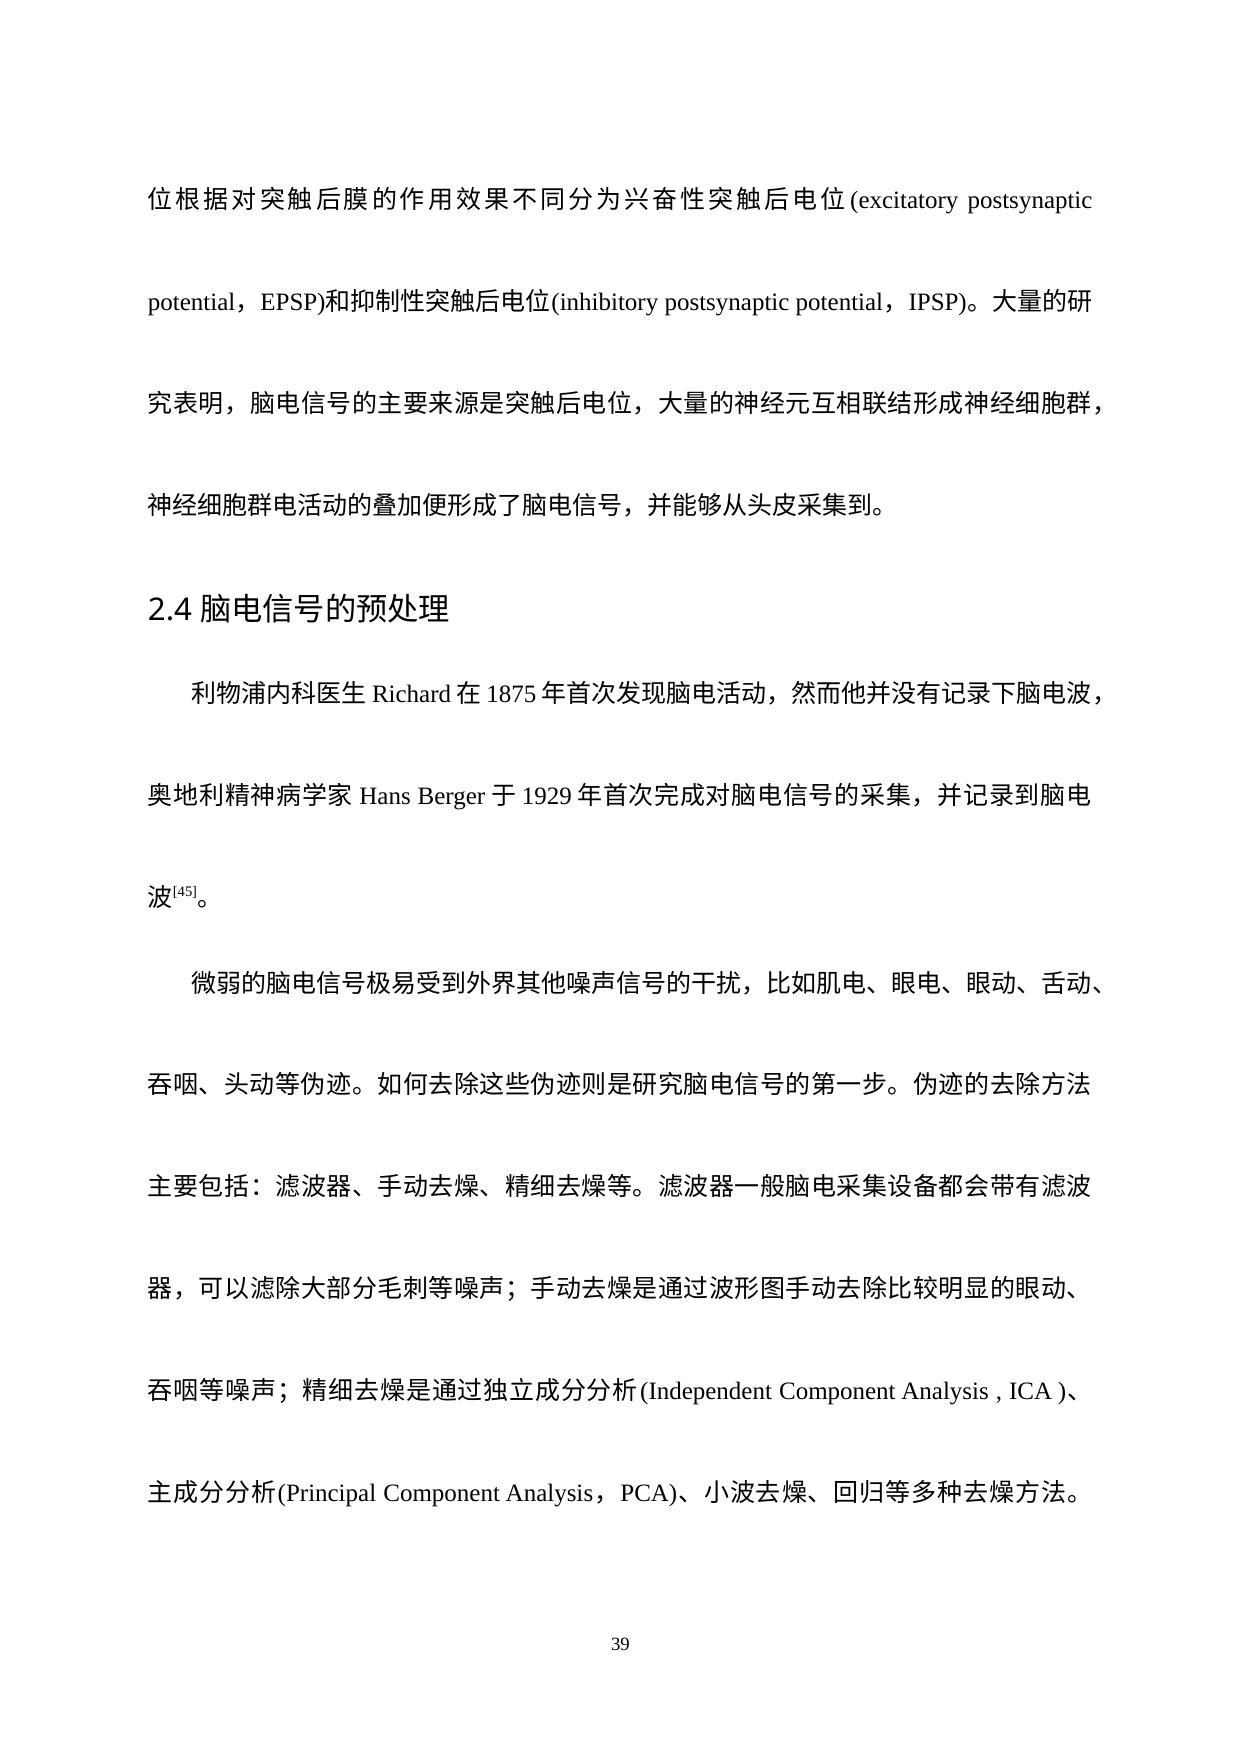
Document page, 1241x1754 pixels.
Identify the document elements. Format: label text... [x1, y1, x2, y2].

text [148, 164, 1092, 537]
subtitle 2.4 脑电信号的预处理 [148, 572, 1092, 640]
text 利物浦内科医生Richard在1875年首次发现脑电活动，然而他并没有记录下脑电波，奥地利精神病学家Hans Berger于1929年首次完成对脑电信号的采集，并记录到脑电波[45]。 [148, 657, 1092, 929]
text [148, 947, 1092, 1524]
